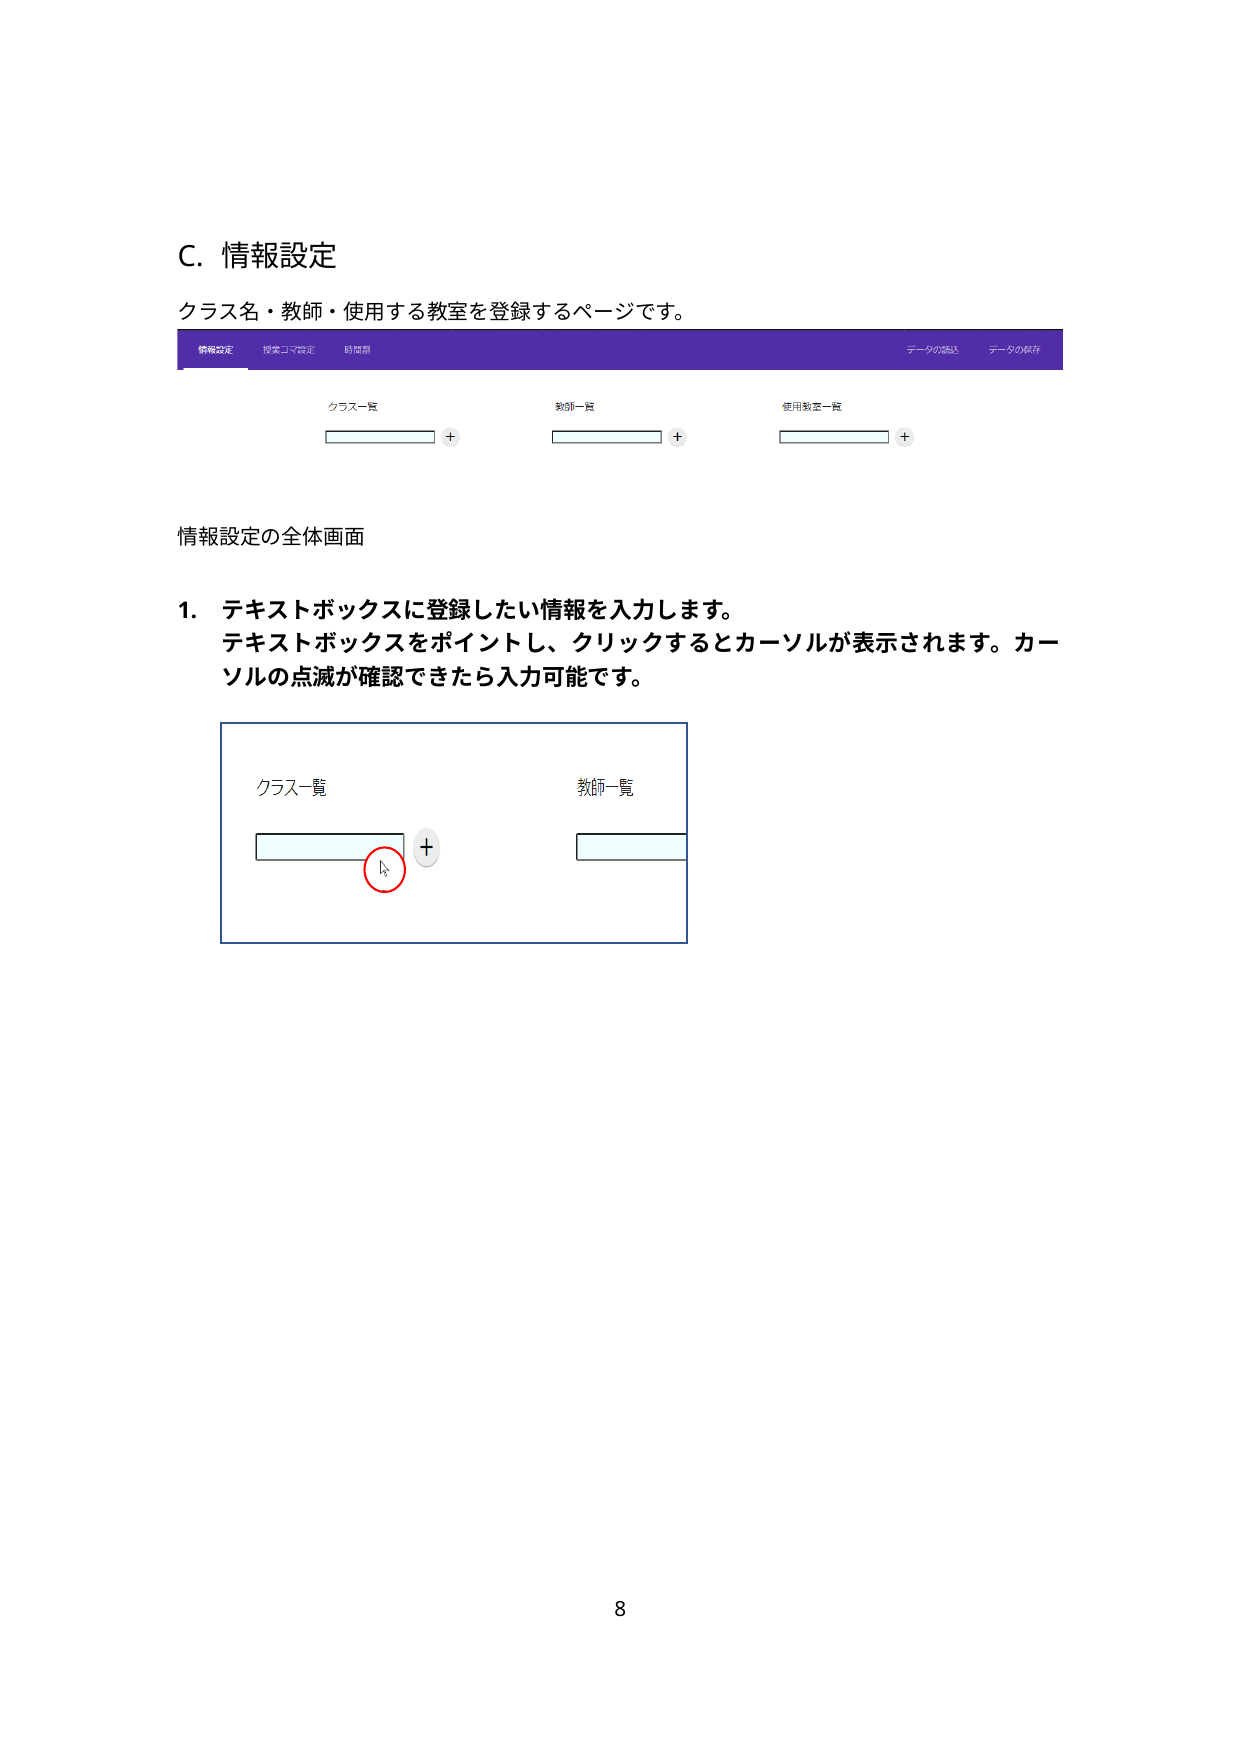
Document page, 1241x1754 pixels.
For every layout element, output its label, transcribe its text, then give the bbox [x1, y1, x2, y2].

subtitle 情報設定 [177, 217, 1063, 292]
picture [222, 724, 686, 942]
list テキストボックスに登録したい情報を入力します。 [177, 592, 1063, 625]
list テキストボックスをポイントし、クリックするとカーソルが表示されます。カーソルの点滅が確認できたら入力可能です。 [221, 625, 1063, 692]
picture [177, 329, 1063, 486]
text 情報設定の全体画面 [177, 517, 1063, 554]
text クラス名・教師・使用する教室を登録するページです。 [177, 292, 1063, 329]
